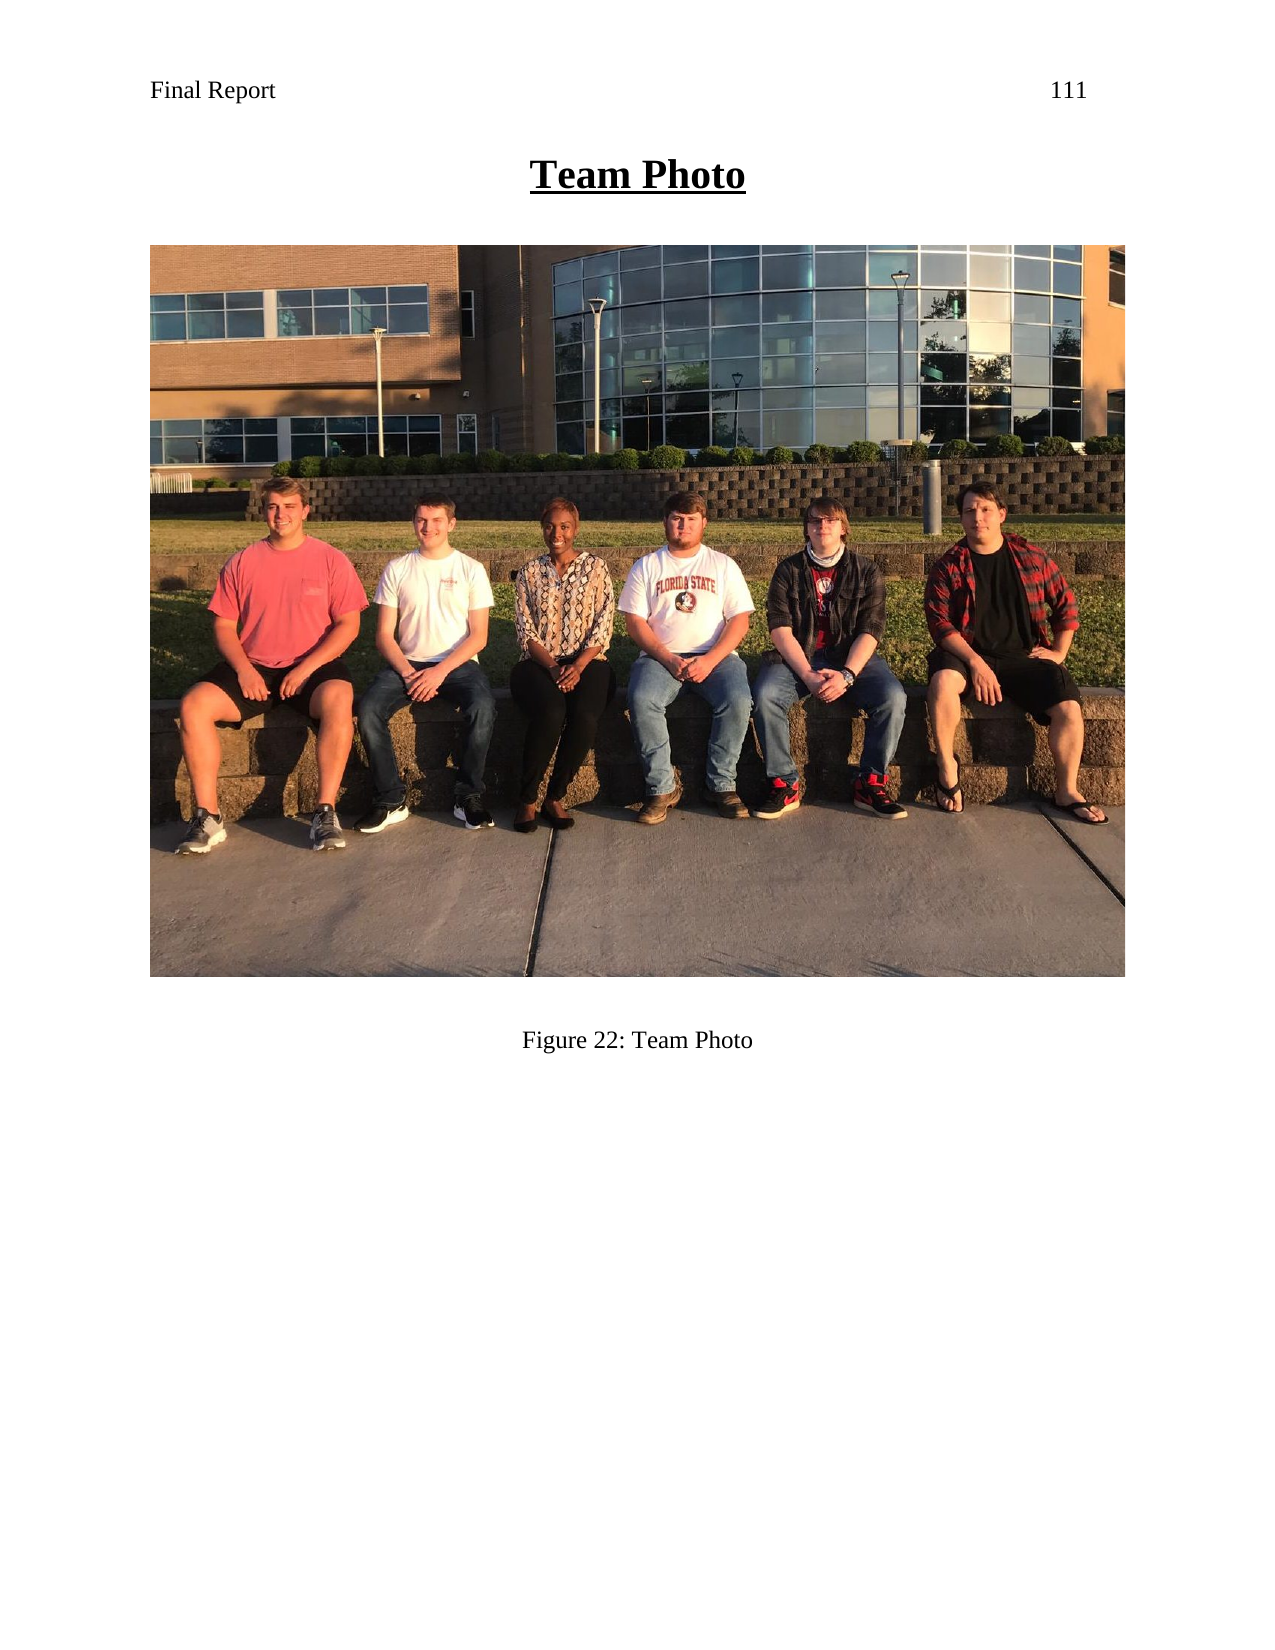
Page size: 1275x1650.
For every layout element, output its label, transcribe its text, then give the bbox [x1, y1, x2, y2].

subtitle Team Photo [150, 150, 1125, 198]
picture [150, 245, 1125, 977]
text Figure 22: Team Photo [150, 1025, 1125, 1054]
